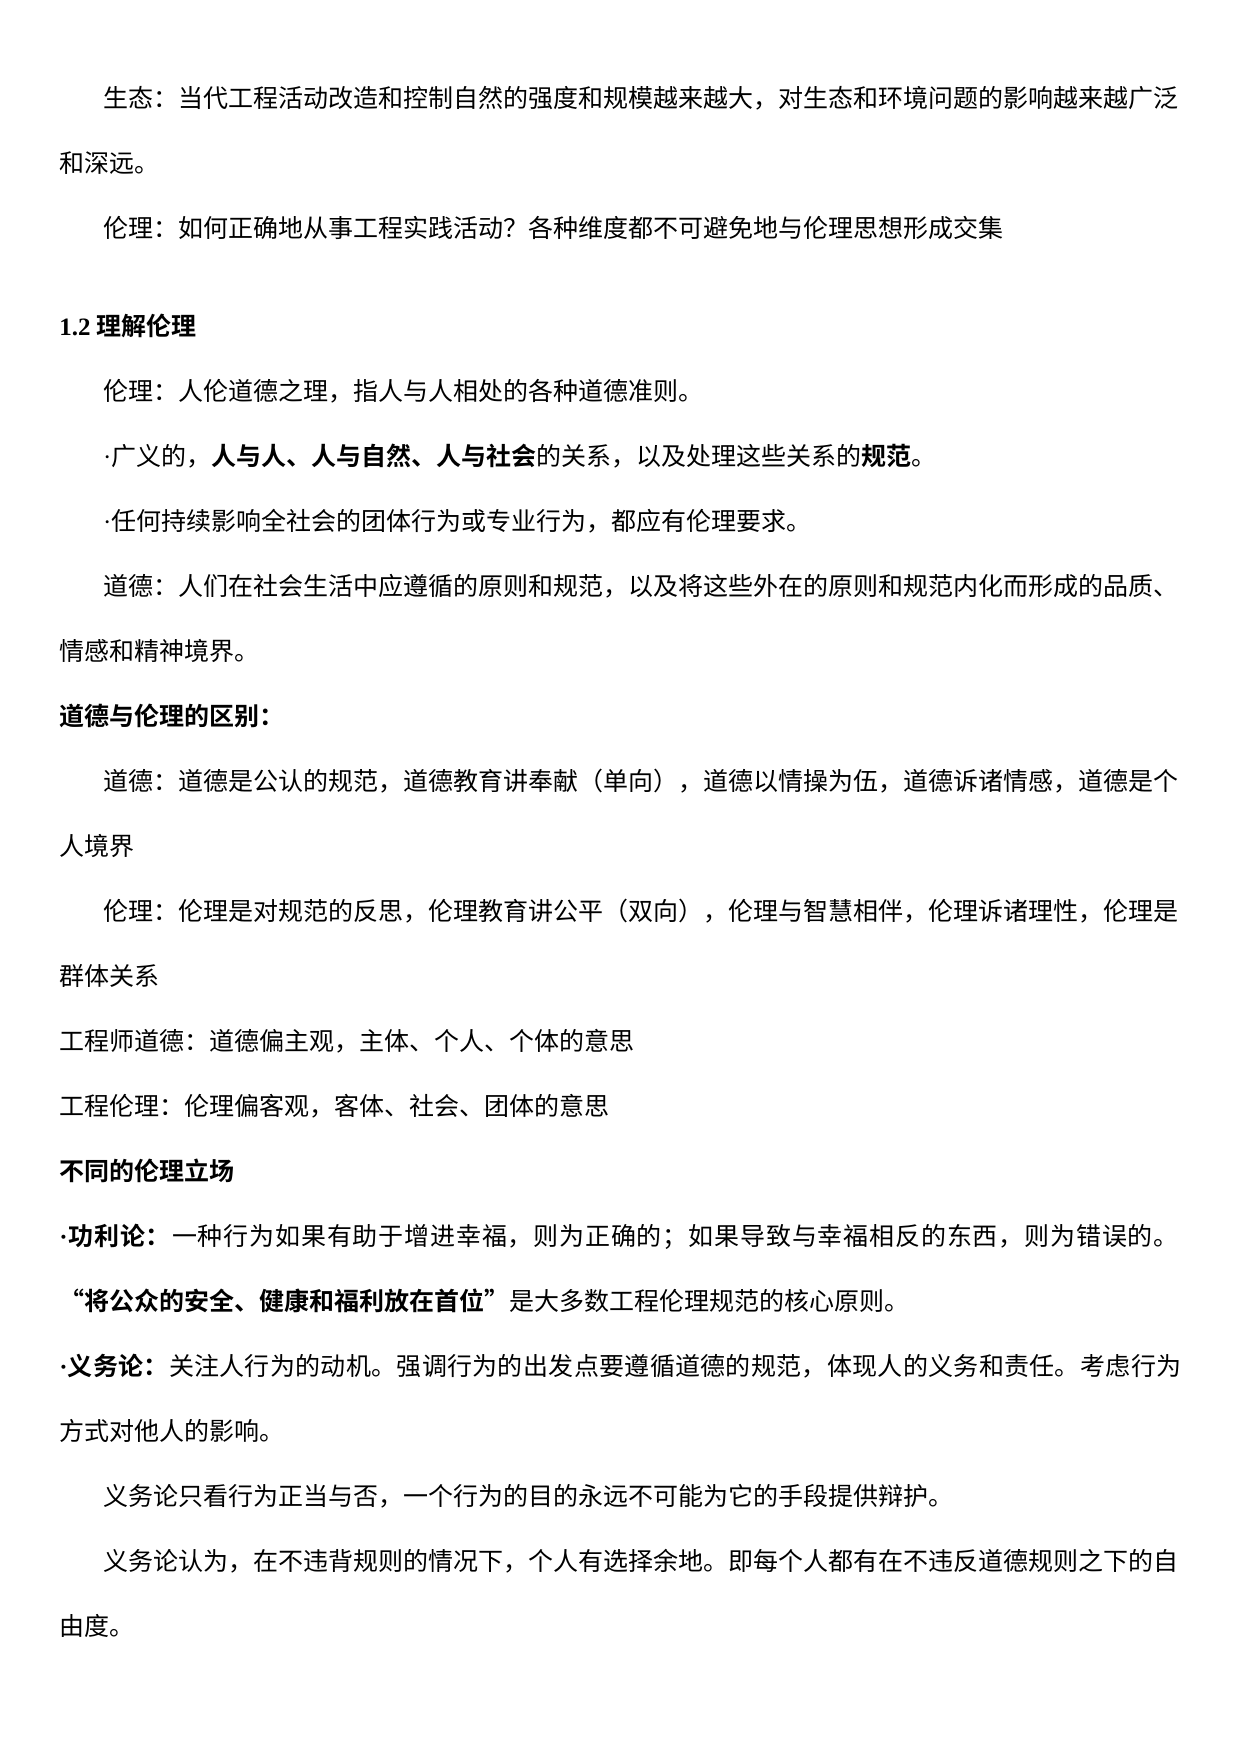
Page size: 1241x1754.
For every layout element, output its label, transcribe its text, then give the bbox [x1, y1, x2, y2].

list 道德：人们在社会生活中应遵循的原则和规范，以及将这些外在的原则和规范内化而形成的品质、情感和精神境界。 [59, 552, 1181, 682]
list 伦理：伦理是对规范的反思，伦理教育讲公平（双向），伦理与智慧相伴，伦理诉诸理性，伦理是群体关系 [59, 877, 1181, 1007]
list 不同的伦理立场 [59, 1137, 1181, 1202]
list ·广义的，人与人、人与自然、人与社会的关系，以及处理这些关系的规范。 [59, 422, 1181, 487]
list ·功利论：一种行为如果有助于增进幸福，则为正确的；如果导致与幸福相反的东西，则为错误的。“将公众的安全、健康和福利放在首位”是大多数工程伦理规范的核心原则。 [59, 1202, 1181, 1332]
list 义务论只看行为正当与否，一个行为的目的永远不可能为它的手段提供辩护。 [59, 1462, 1181, 1527]
list 道德：道德是公认的规范，道德教育讲奉献（单向），道德以情操为伍，道德诉诸情感，道德是个人境界 [59, 747, 1181, 877]
list 义务论认为，在不违背规则的情况下，个人有选择余地。即每个人都有在不违反道德规则之下的自由度。 [59, 1527, 1181, 1657]
list 工程师道德：道德偏主观，主体、个人、个体的意思 [59, 1007, 1181, 1072]
list ·义务论：关注人行为的动机。强调行为的出发点要遵循道德的规范，体现人的义务和责任。考虑行为方式对他人的影响。 [59, 1332, 1181, 1462]
list 工程伦理：伦理偏客观，客体、社会、团体的意思 [59, 1072, 1181, 1137]
list 1.2 理解伦理 [59, 292, 1181, 357]
list 伦理：如何正确地从事工程实践活动？各种维度都不可避免地与伦理思想形成交集 [59, 194, 1181, 259]
list 道德与伦理的区别： [59, 682, 1181, 747]
list 伦理：人伦道德之理，指人与人相处的各种道德准则。 [59, 357, 1181, 422]
list 生态：当代工程活动改造和控制自然的强度和规模越来越大，对生态和环境问题的影响越来越广泛和深远。 [59, 64, 1181, 194]
list ·任何持续影响全社会的团体行为或专业行为，都应有伦理要求。 [59, 487, 1181, 552]
